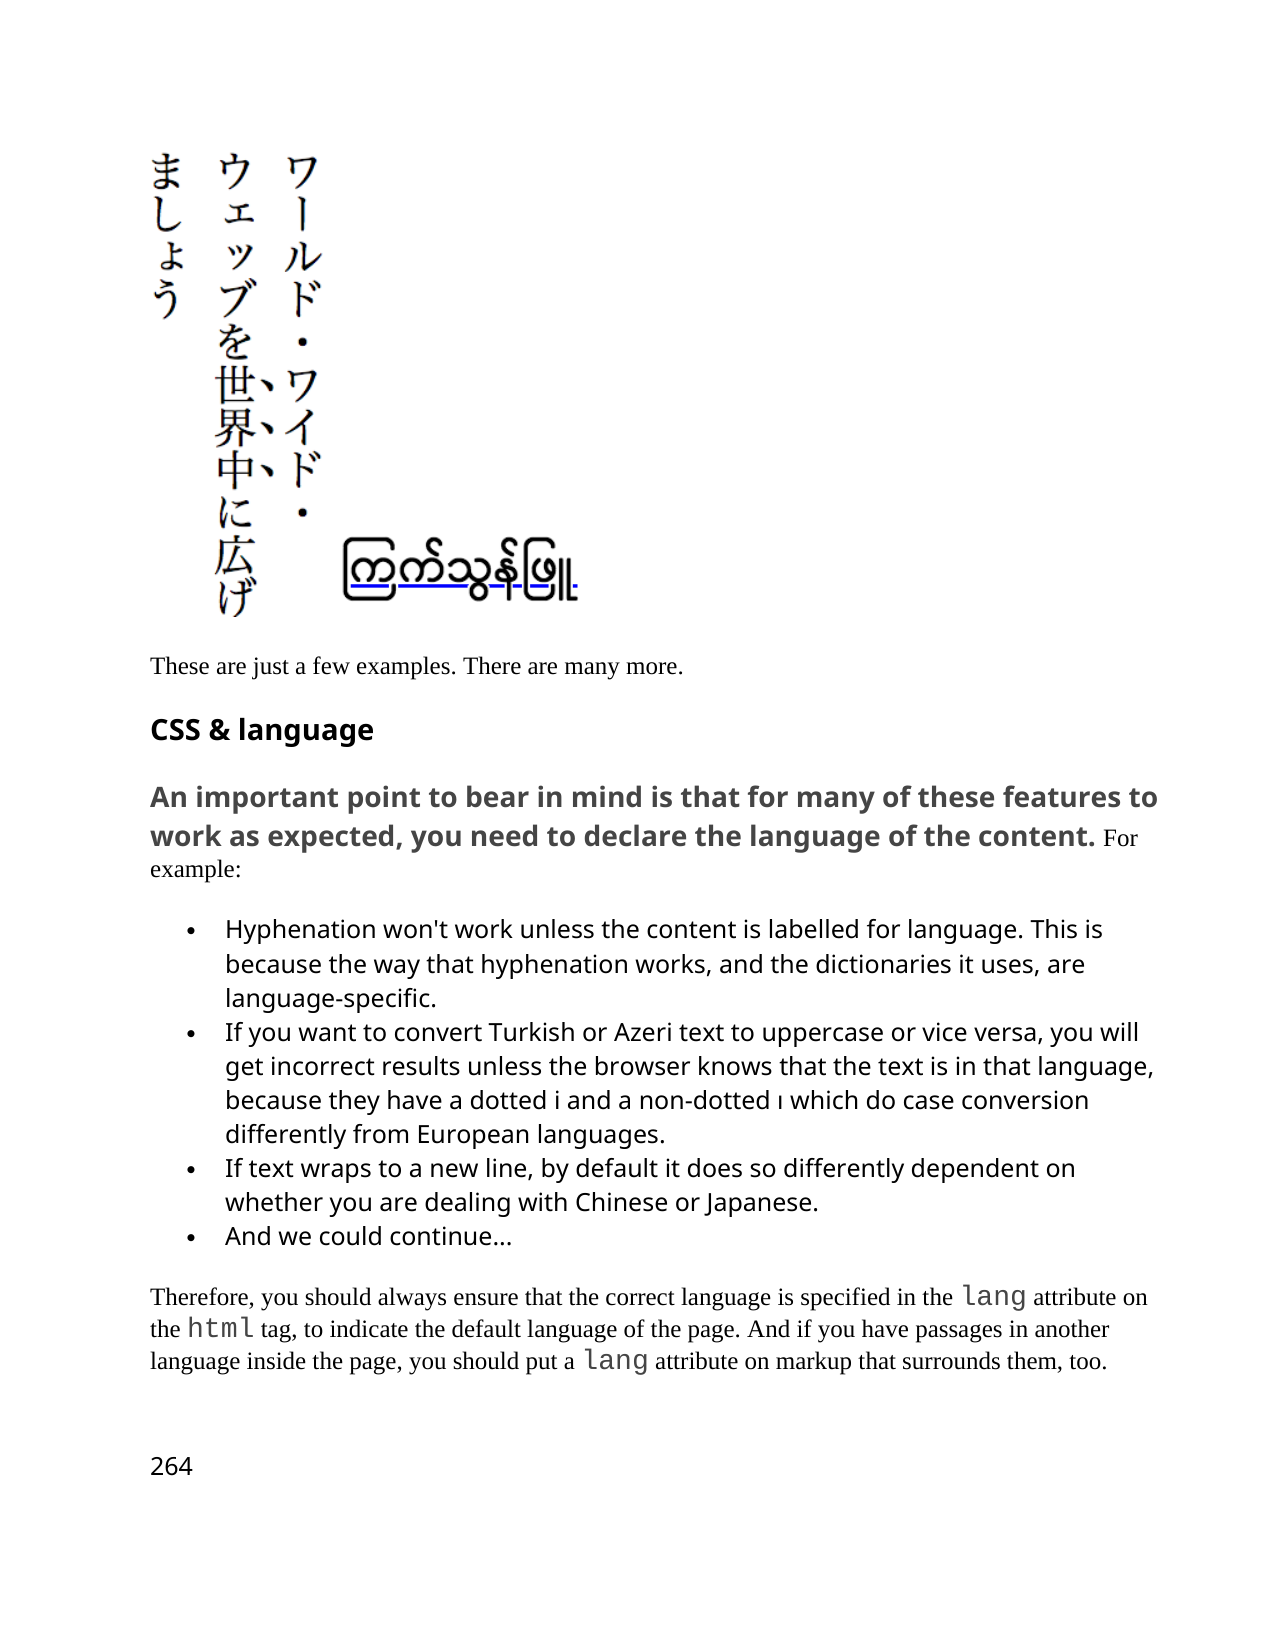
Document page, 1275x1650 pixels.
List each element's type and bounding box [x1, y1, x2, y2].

picture [330, 1090, 588, 1179]
picture [150, 150, 687, 338]
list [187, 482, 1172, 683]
picture [150, 712, 324, 1179]
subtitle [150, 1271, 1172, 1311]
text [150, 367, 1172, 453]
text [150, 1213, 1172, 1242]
